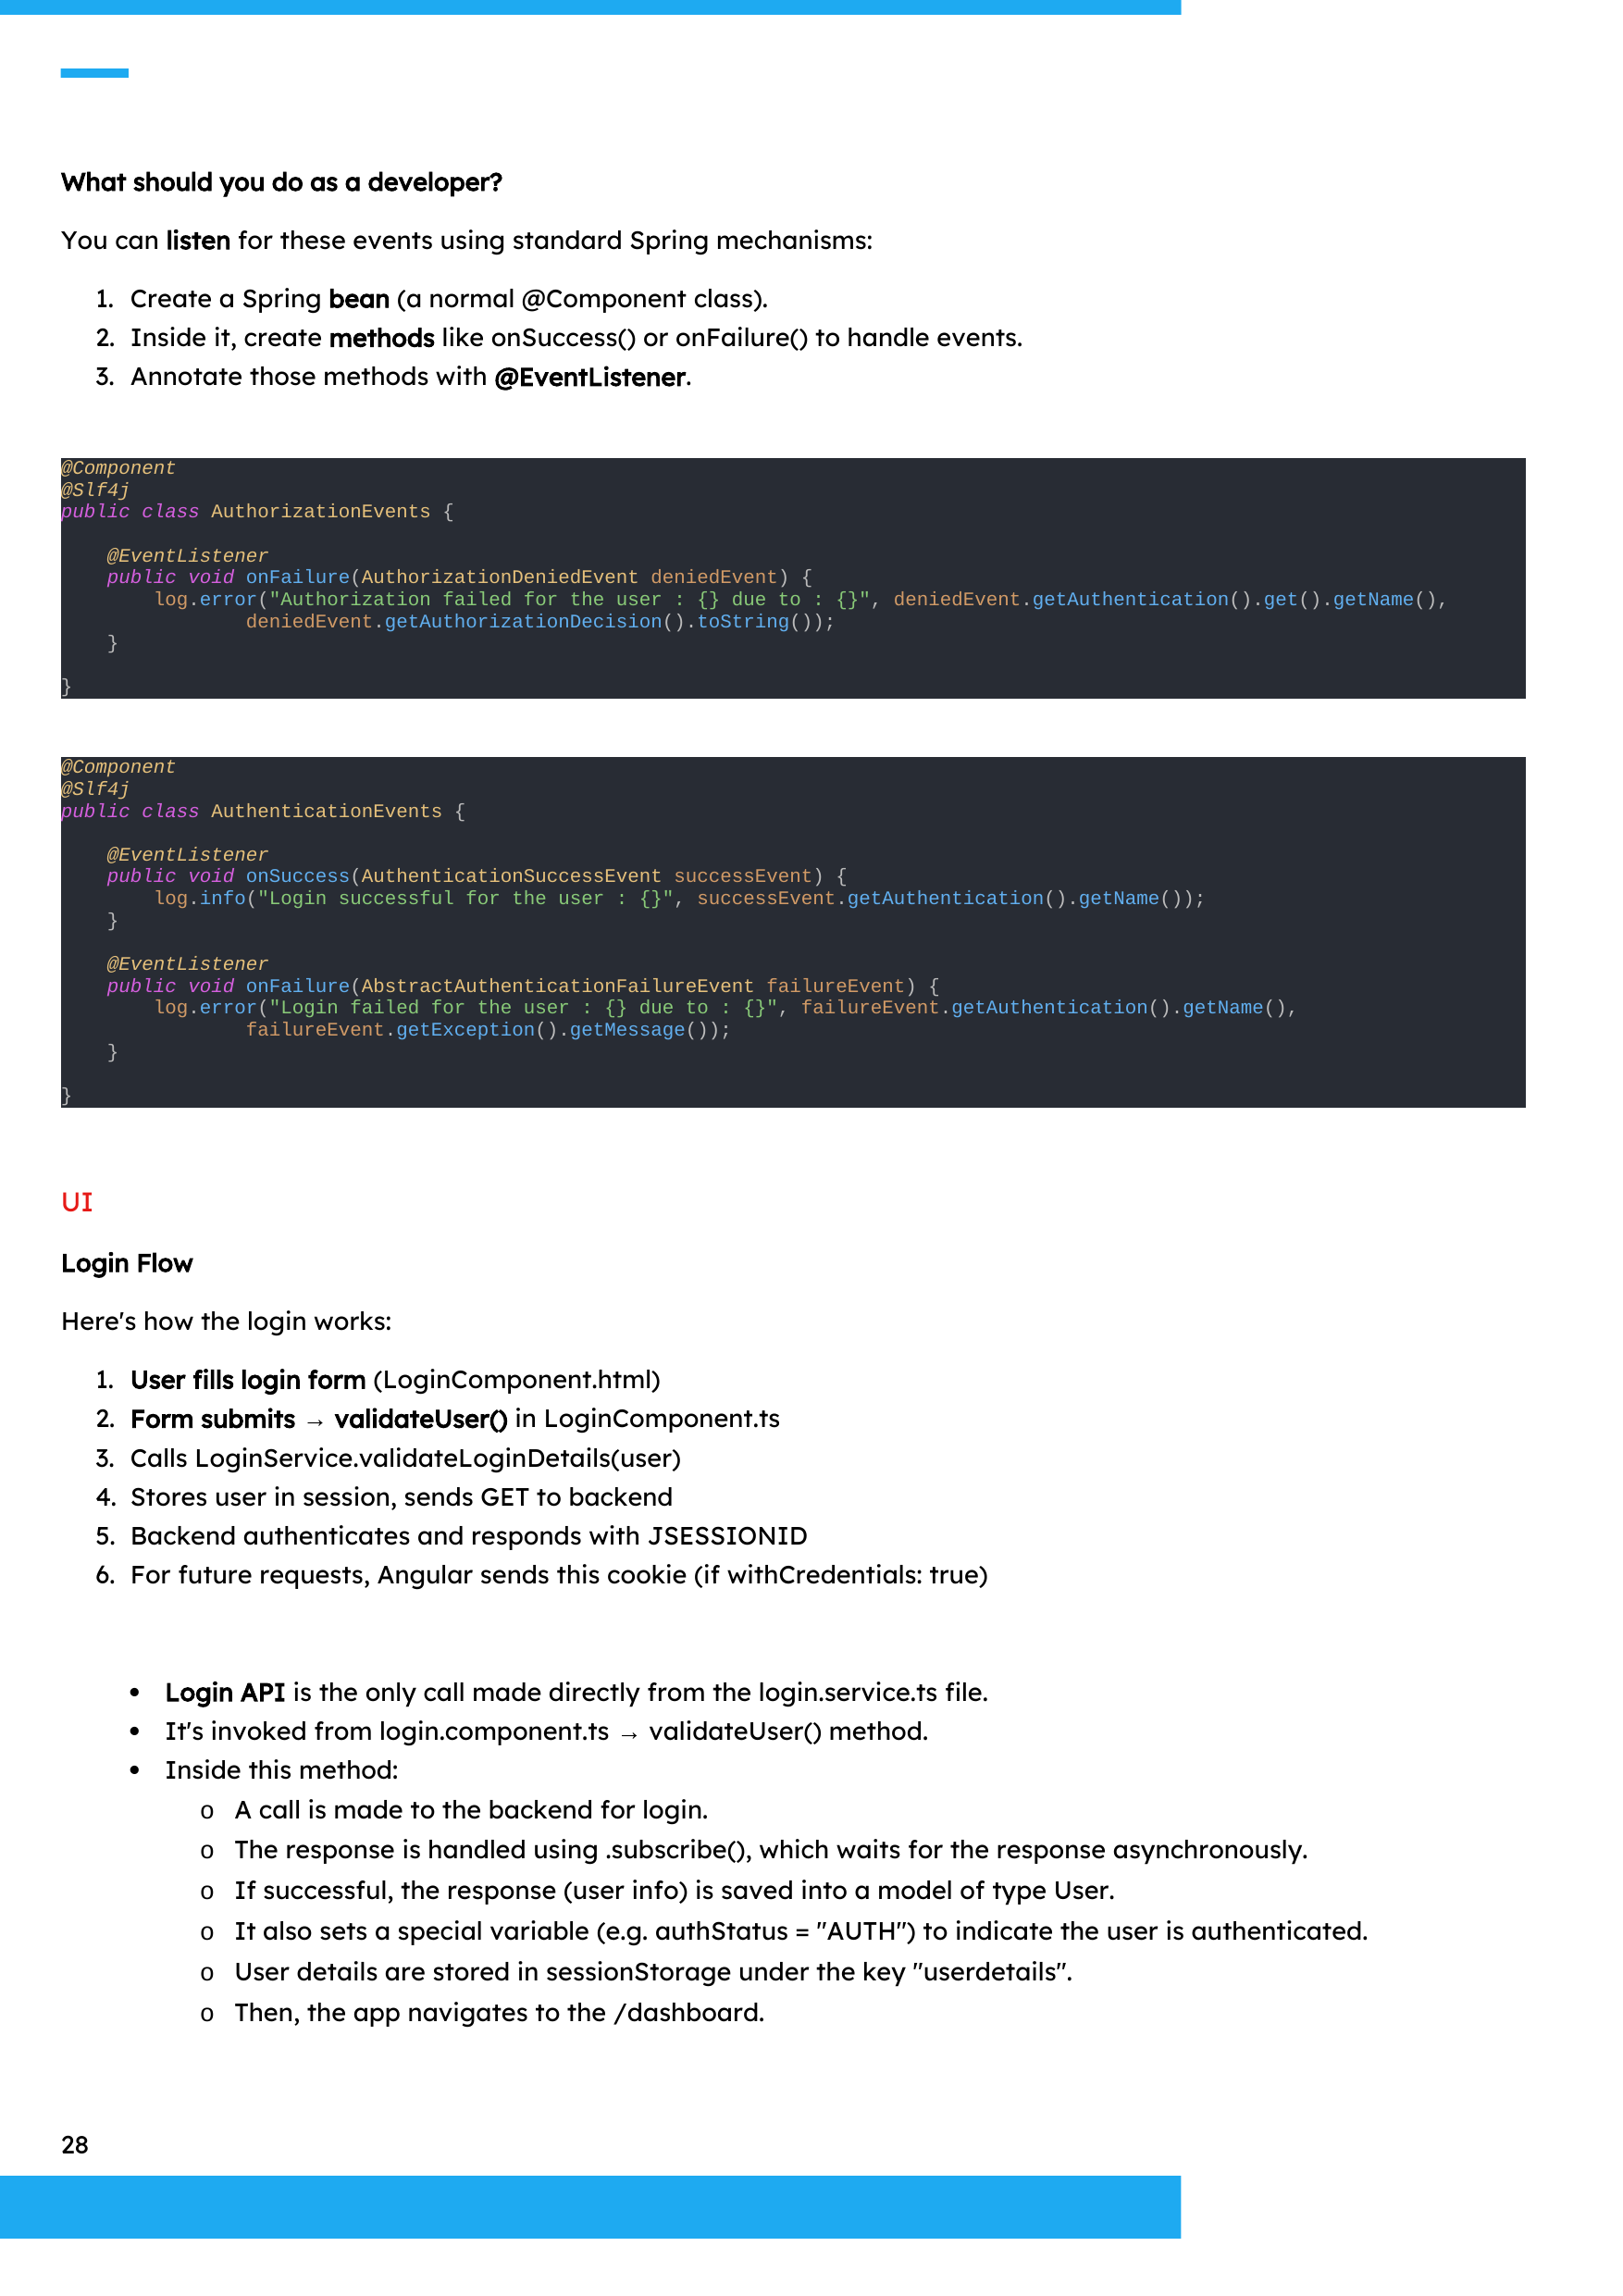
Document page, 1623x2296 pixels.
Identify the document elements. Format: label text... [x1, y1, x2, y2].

list It's invoked from login.component.ts → validateUser() method. [130, 1715, 1526, 1746]
picture [60, 68, 129, 78]
list Backend authenticates and responds with JSESSIONID [95, 1520, 1526, 1551]
list Stores user in session, sends GET to backend [95, 1481, 1526, 1512]
list Create a Spring bean (a normal @Component class). [95, 282, 1526, 314]
text @Component @Slf4j public class AuthenticationEvents { @EventListener public void onSuccess(AuthenticationSuccessEvent successEvent) { log.info("Login successful for the user : {}", successEvent.getAuthentication().getName()); } @EventListener public void onFailure(AbstractAuthenticationFailureEvent failureEvent) { log.error("Login failed for the user : {} due to : {}", failureEvent.getAuthentication().getName(), failureEvent.getException().getMessage()); } } [61, 757, 1526, 1108]
text @Component @Slf4j public class AuthorizationEvents { @EventListener public void onFailure(AuthorizationDeniedEvent deniedEvent) { log.error("Authorization failed for the user : {} due to : {}", deniedEvent.getAuthentication().get().getName(), deniedEvent.getAuthorizationDecision().toString()); } } [61, 458, 1526, 699]
list The response is handled using .subscribe(), which waits for the response asynchronously. [200, 1834, 1526, 1867]
list Form submits → validateUser() in LoginComponent.ts [95, 1403, 1526, 1433]
list Inside this method: [130, 1755, 1526, 1785]
list Login API is the only call made directly from the login.service.ts file. [130, 1676, 1526, 1707]
text Here's how the login works: [61, 1305, 1526, 1336]
list A call is made to the backend for login. [200, 1793, 1526, 1826]
picture [0, 2176, 1182, 2239]
list Annotate those methods with @EventListener. [95, 361, 1526, 391]
list If successful, the response (user info) is saved into a model of type User. [200, 1875, 1526, 1907]
list It also sets a special variable (e.g. authStatus = "AUTH") to indicate the user is authenticated. [200, 1916, 1526, 1948]
list Calls LoginService.validateLoginDetails(user) [95, 1442, 1526, 1473]
subtitle UI [61, 1185, 1526, 1219]
list User details are stored in sessionStorage under the key "userdetails". [200, 1956, 1526, 1989]
list User fills login form (LoginComponent.html) [95, 1363, 1526, 1395]
text What should you do as a developer? [61, 166, 1526, 197]
list Inside it, create methods like onSuccess() or onFailure() to handle events. [95, 321, 1526, 353]
text You can listen for these events using standard Spring mechanisms: [61, 224, 1526, 255]
text Login Flow [61, 1247, 1526, 1278]
list Then, the app navigates to the /dashboard. [200, 1997, 1526, 2029]
list For future requests, Angular sends this cookie (if withCredentials: true) [95, 1559, 1526, 1590]
picture [0, 0, 1182, 15]
